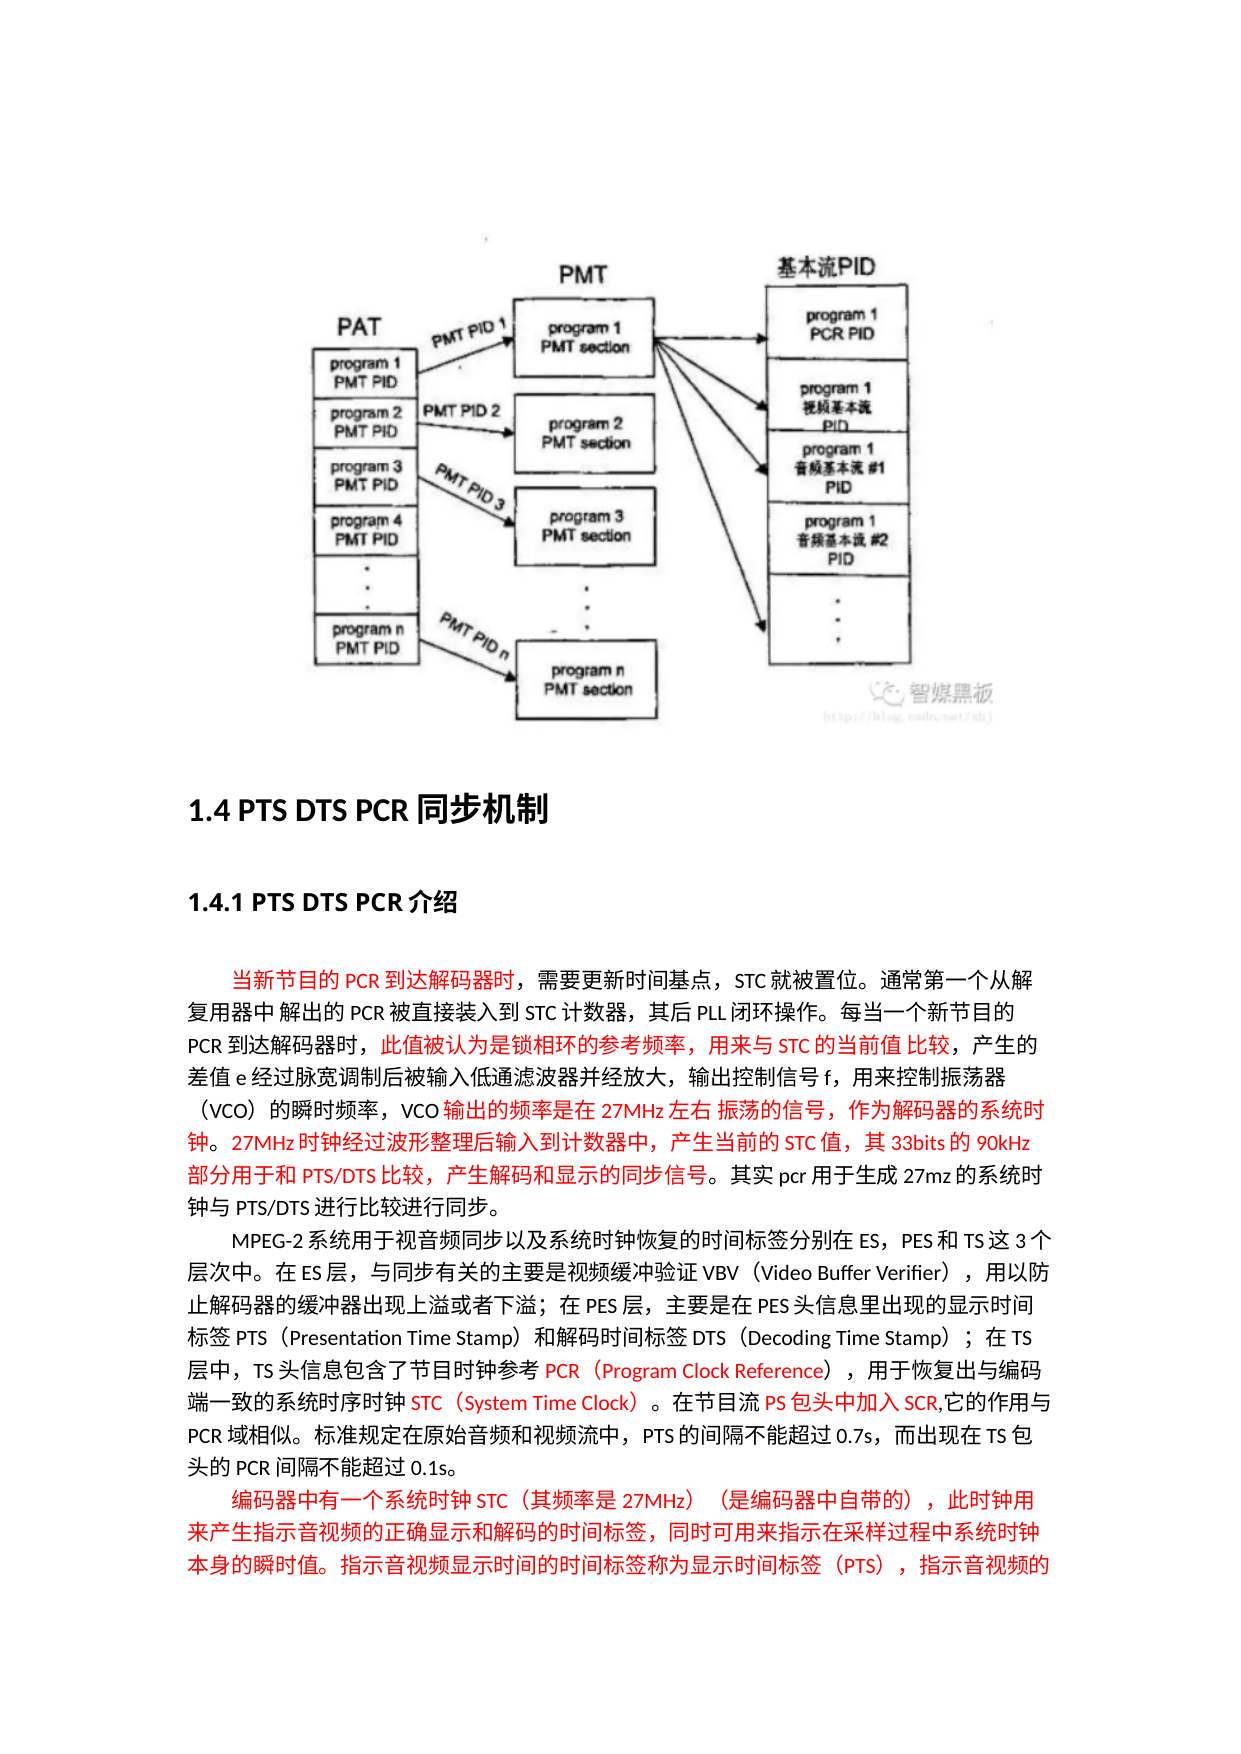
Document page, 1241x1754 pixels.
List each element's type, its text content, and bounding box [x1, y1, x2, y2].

subtitle 1.4.1 PTS DTS PCR介绍 [187, 868, 1053, 933]
picture [234, 233, 993, 733]
text MPEG-2系统用于视音频同步以及系统时钟恢复的时间标签分别在ES，PES和TS这3个层次中。在ES层，与同步有关的主要是视频缓冲验证VBV（Video Buffer Verifier），用以防止解码器的缓冲器出现上溢或者下溢；在PES层，主要是在PES头信息里出现的显示时间标签PTS（Presentation Time Stamp）和解码时间标签DTS（Decoding Time Stamp）；在TS层中，TS头信息包含了节目时钟参考PCR（Program Clock Reference），用于恢复出与编码端一致的系统时序时钟STC（System Time Clock）。在节目流PS包头中加入SCR,它的作用与PCR域相似。标准规定在原始音频和视频流中，PTS的间隔不能超过0.7s，而出现在TS包头的PCR间隔不能超过0.1s。 [187, 1222, 1053, 1482]
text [187, 1482, 1053, 1580]
text 当新节目的PCR到达解码器时，需要更新时间基点，STC就被置位。通常第一个从解复用器中 解出的PCR被直接装入到STC计数器，其后PLL闭环操作。每当一个新节目的PCR到达解码器时，此值被认为是锁相环的参考频率，用来与STC的当前值 比较，产生的差值e经过脉宽调制后被输入低通滤波器并经放大，输出控制信号f，用来控制振荡器（VCO）的瞬时频率，VCO输出的频率是在27MHz左右 振荡的信号，作为解码器的系统时钟。27MHz时钟经过波形整理后输入到计数器中，产生当前的STC值，其33bits的90kHz部分用于和 PTS/DTS比较，产生解码和显示的同步信号。其实pcr用于生成27mz的系统时钟与PTS/DTS进行比较进行同步。 [187, 962, 1053, 1222]
